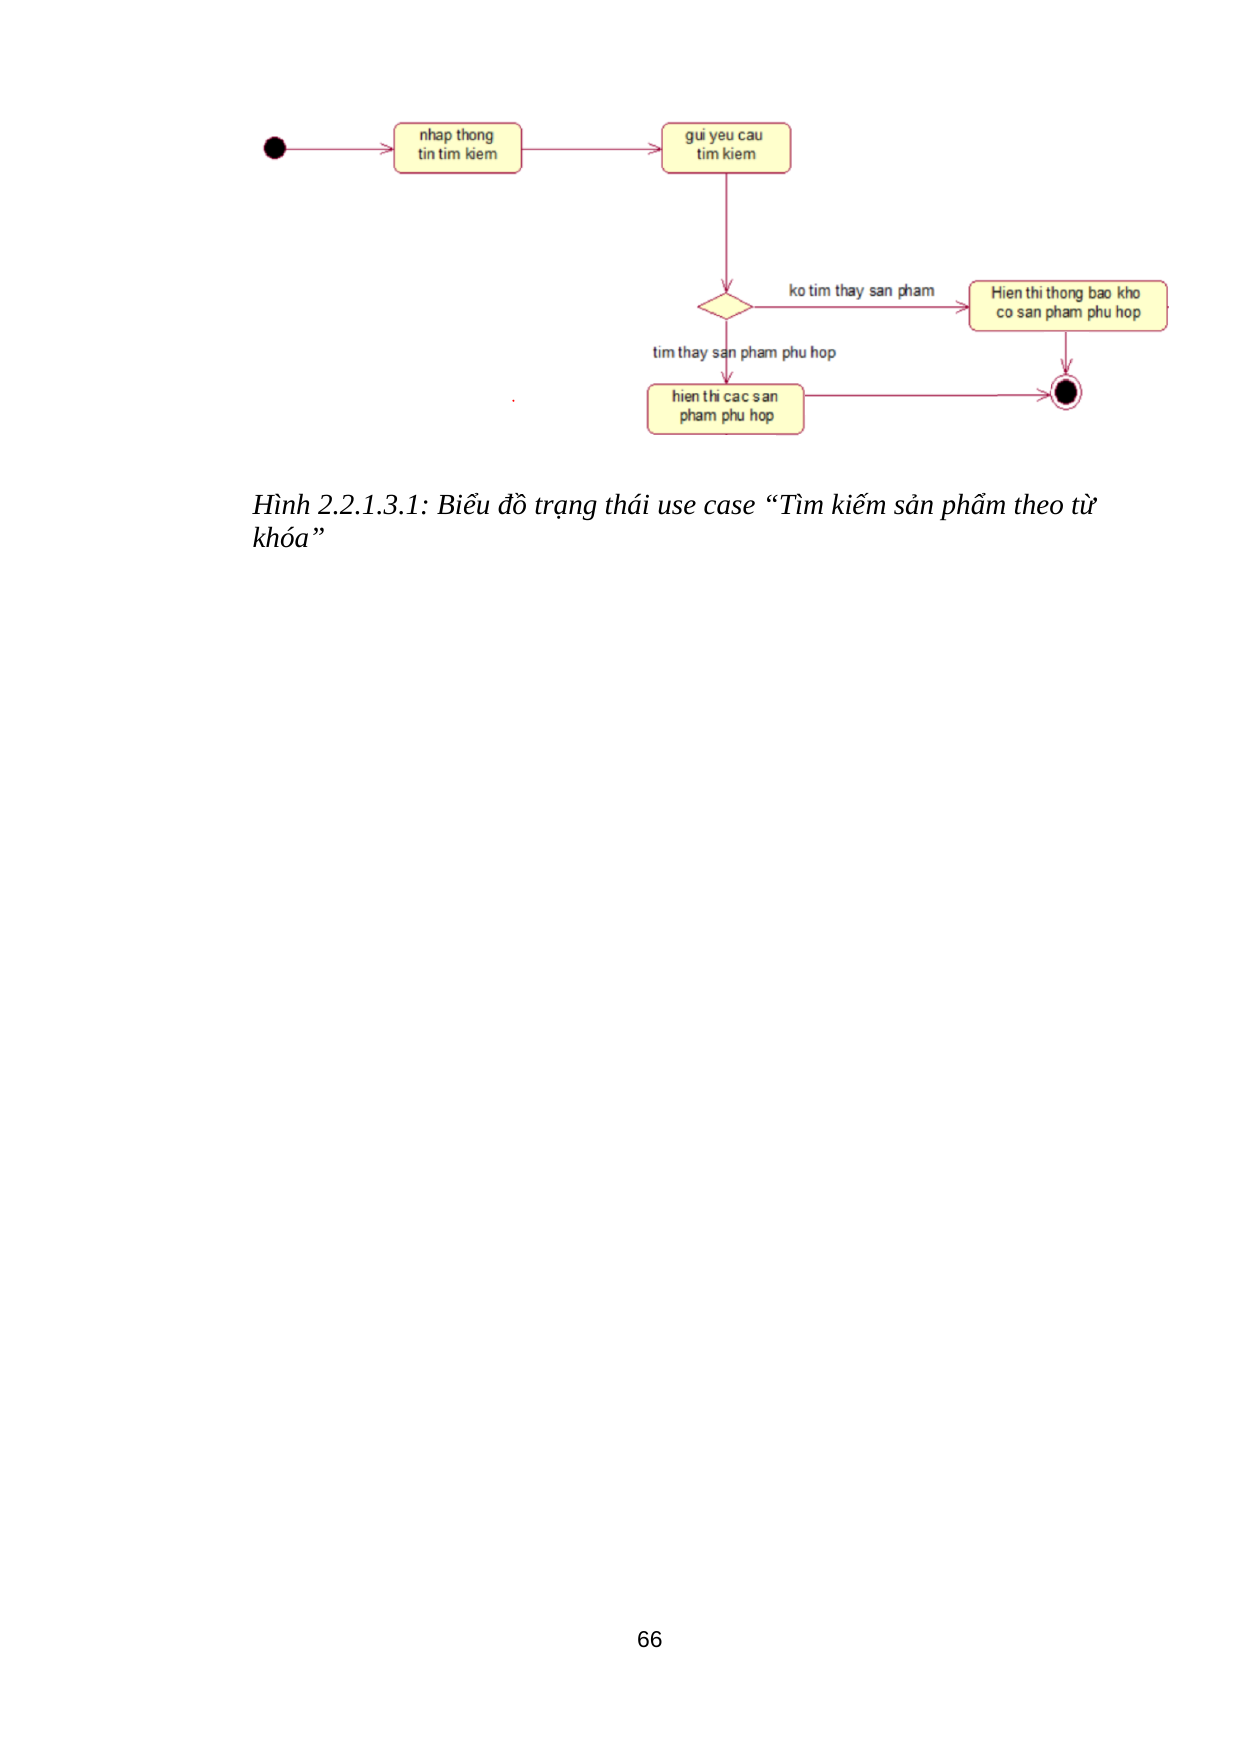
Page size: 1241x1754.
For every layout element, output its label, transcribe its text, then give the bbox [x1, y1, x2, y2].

picture [252, 118, 1193, 487]
text Hình 2.2.1.3.1: Biểu đồ trạng thái use case “Tìm kiếm sản phẩm theo từ khóa” [252, 487, 1122, 554]
